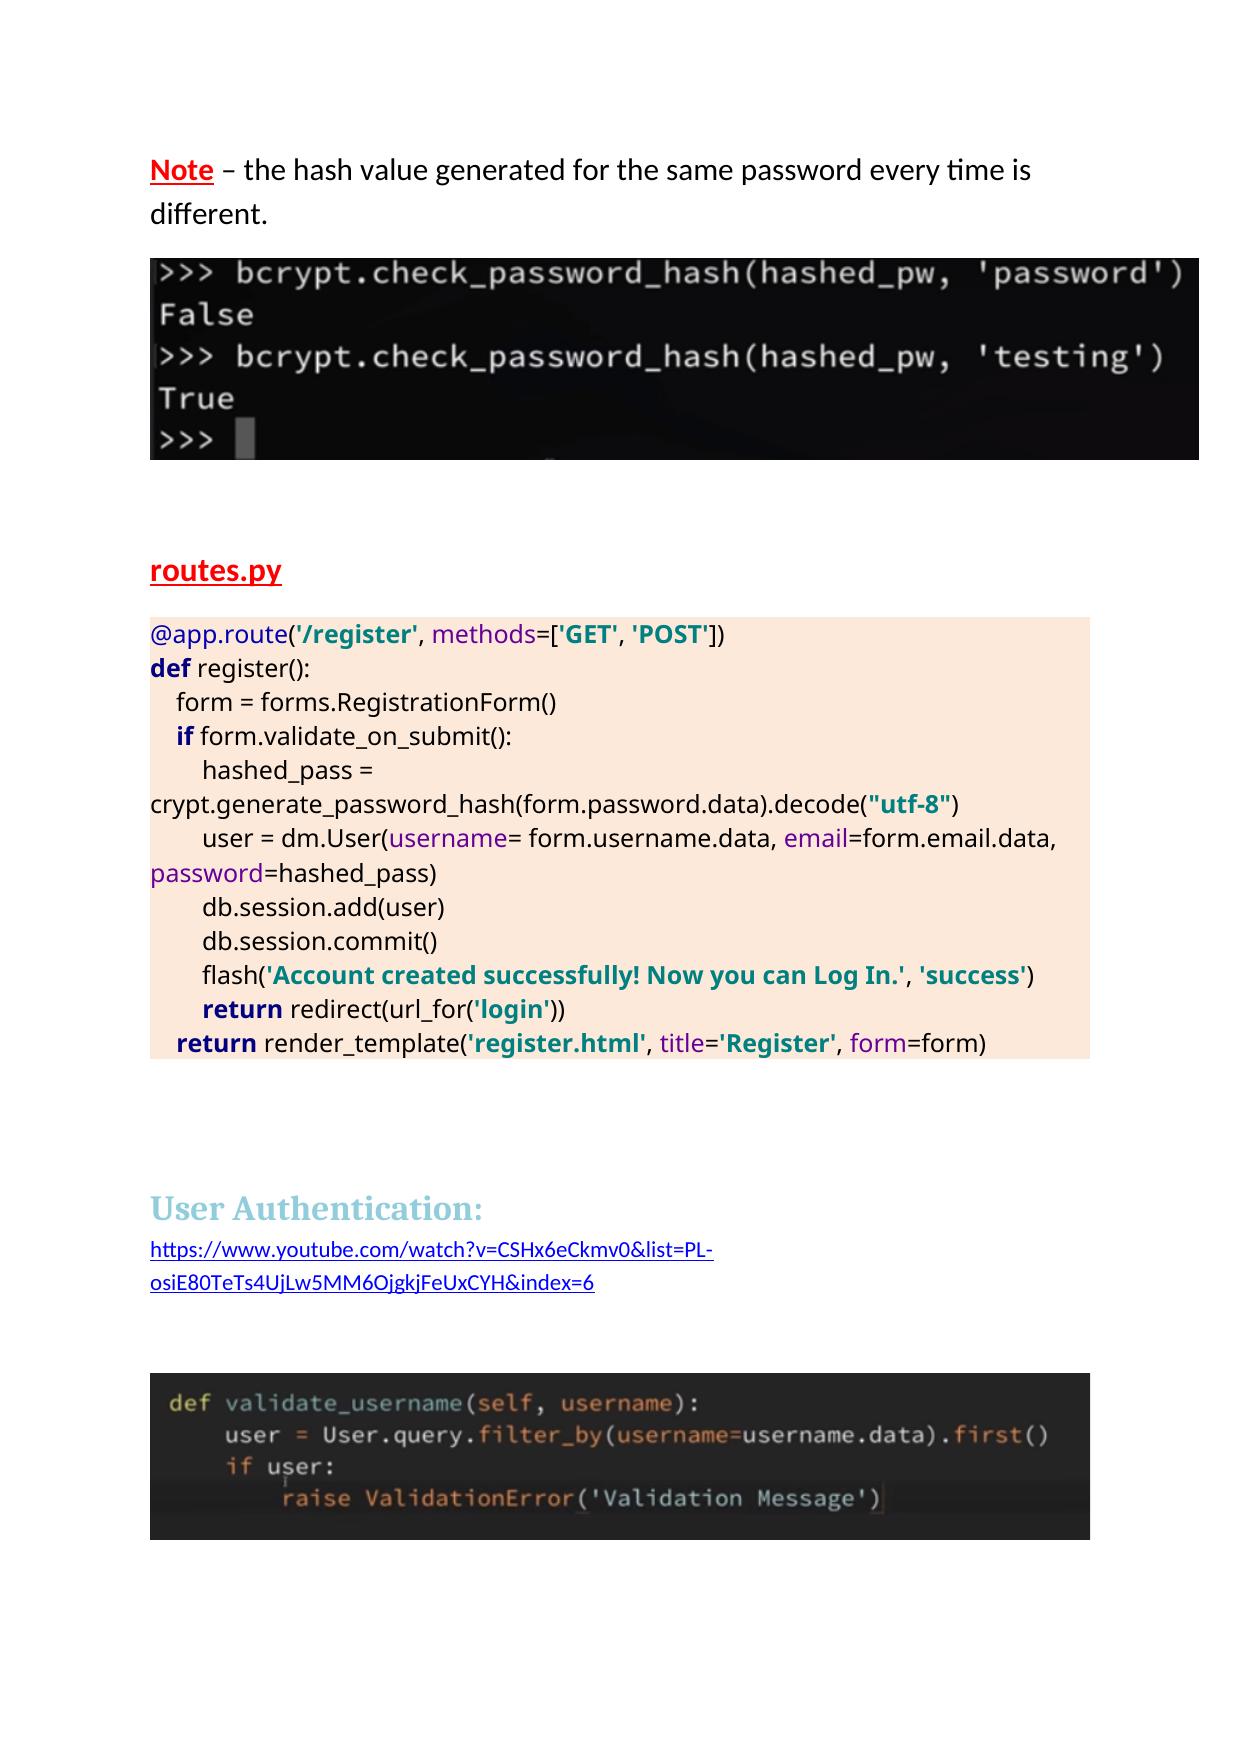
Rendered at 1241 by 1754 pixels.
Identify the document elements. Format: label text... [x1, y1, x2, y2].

text routes.py [150, 549, 1090, 590]
text Note – the hash value generated for the same password every time is different. [150, 150, 1090, 232]
picture [150, 258, 1199, 460]
text https://www.youtube.com/watch?v=CSHx6eCkmv0&list=PL-osiE80TeTs4UjLw5MM6OjgkjFeUxCYH&index=6 [150, 1236, 1090, 1296]
picture [150, 1373, 1091, 1540]
text @app.route('/register', methods=['GET', 'POST']) def register(): form = forms.RegistrationForm() if form.validate_on_submit(): hashed_pass = crypt.generate_password_hash(form.password.data).decode("utf-8") user = dm.User(username= form.username.data, email=form.email.data, password=hashed_pass) db.session.add(user) db.session.commit() flash('Account created successfully! Now you can Log In.', 'success') return redirect(url_for('login')) return render_template('register.html', title='Register', form=form) [150, 617, 1090, 1059]
subtitle User Authentication: [150, 1189, 1090, 1229]
